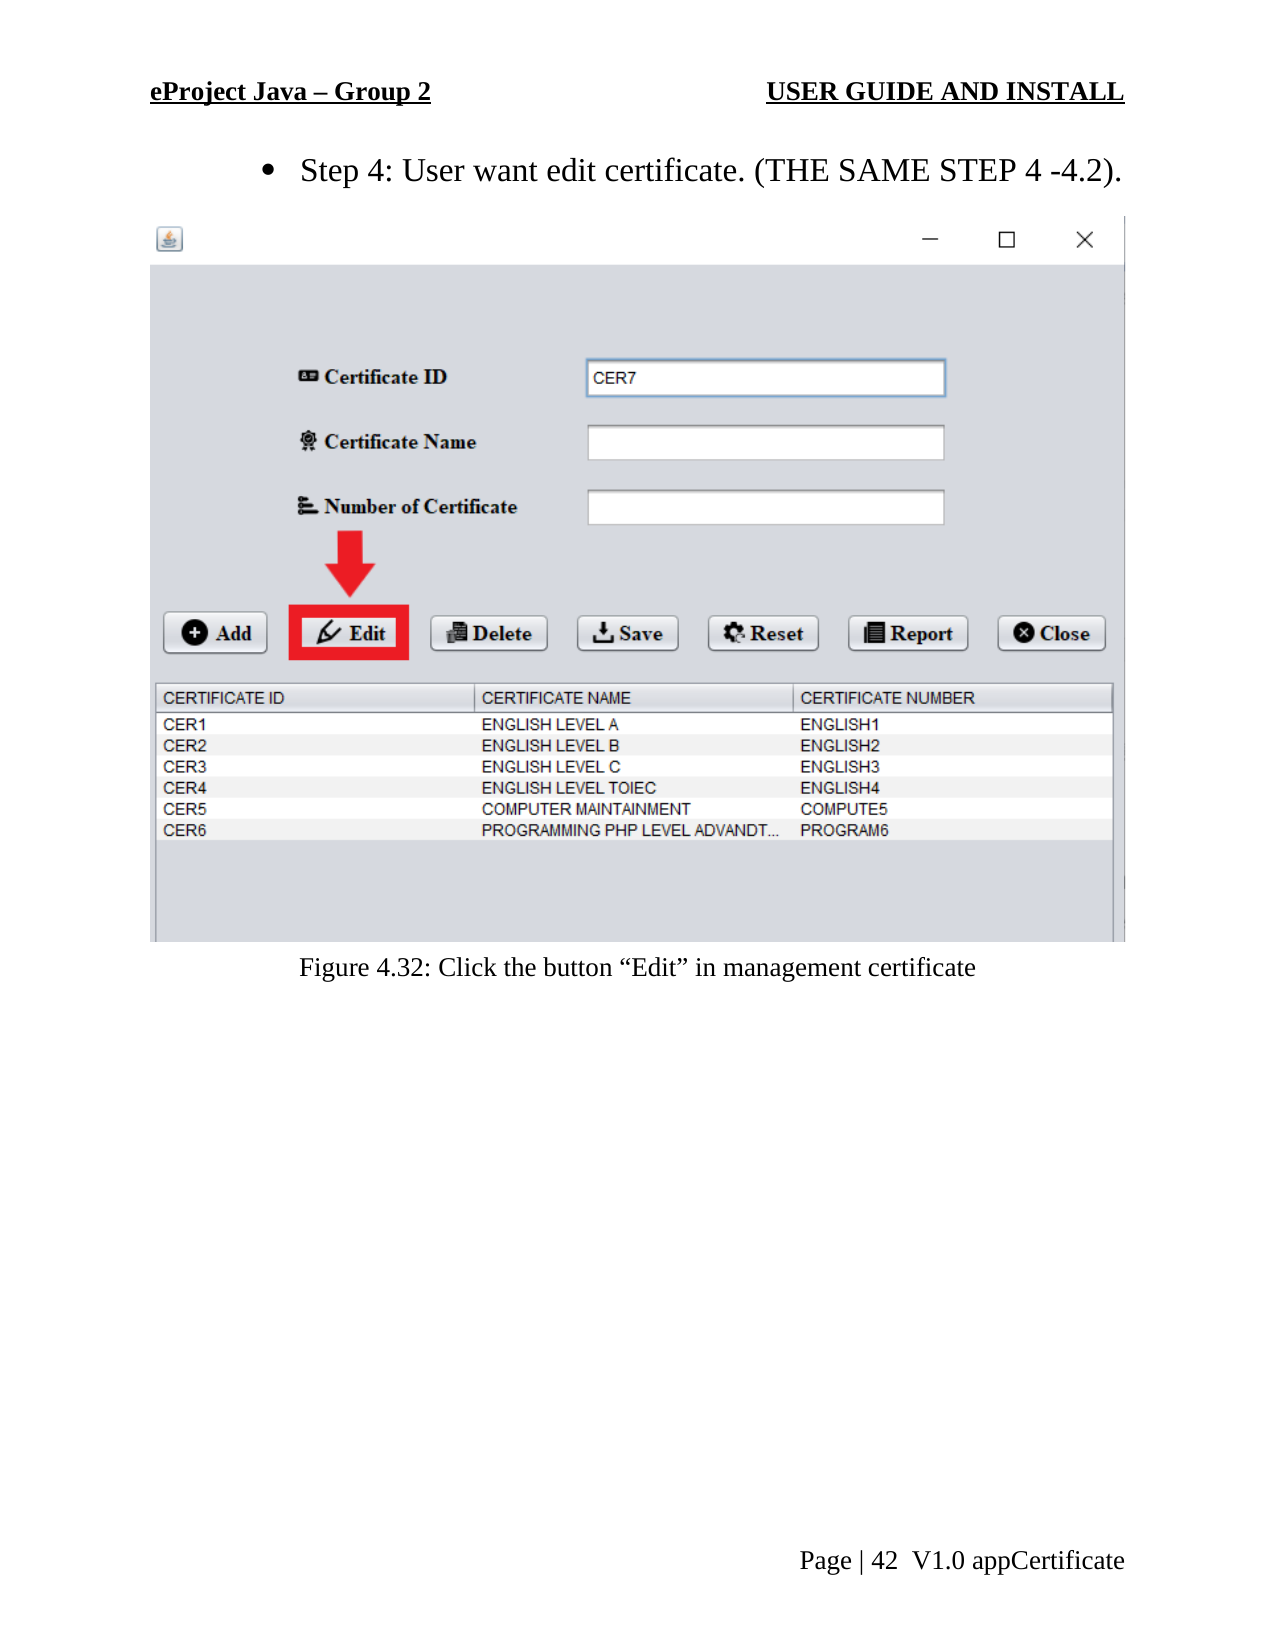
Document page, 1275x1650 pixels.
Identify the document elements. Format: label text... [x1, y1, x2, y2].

picture [150, 216, 1125, 942]
list Step 4: User want edit certificate. (THE SAME STEP 4 -4.2). [262, 150, 1125, 188]
